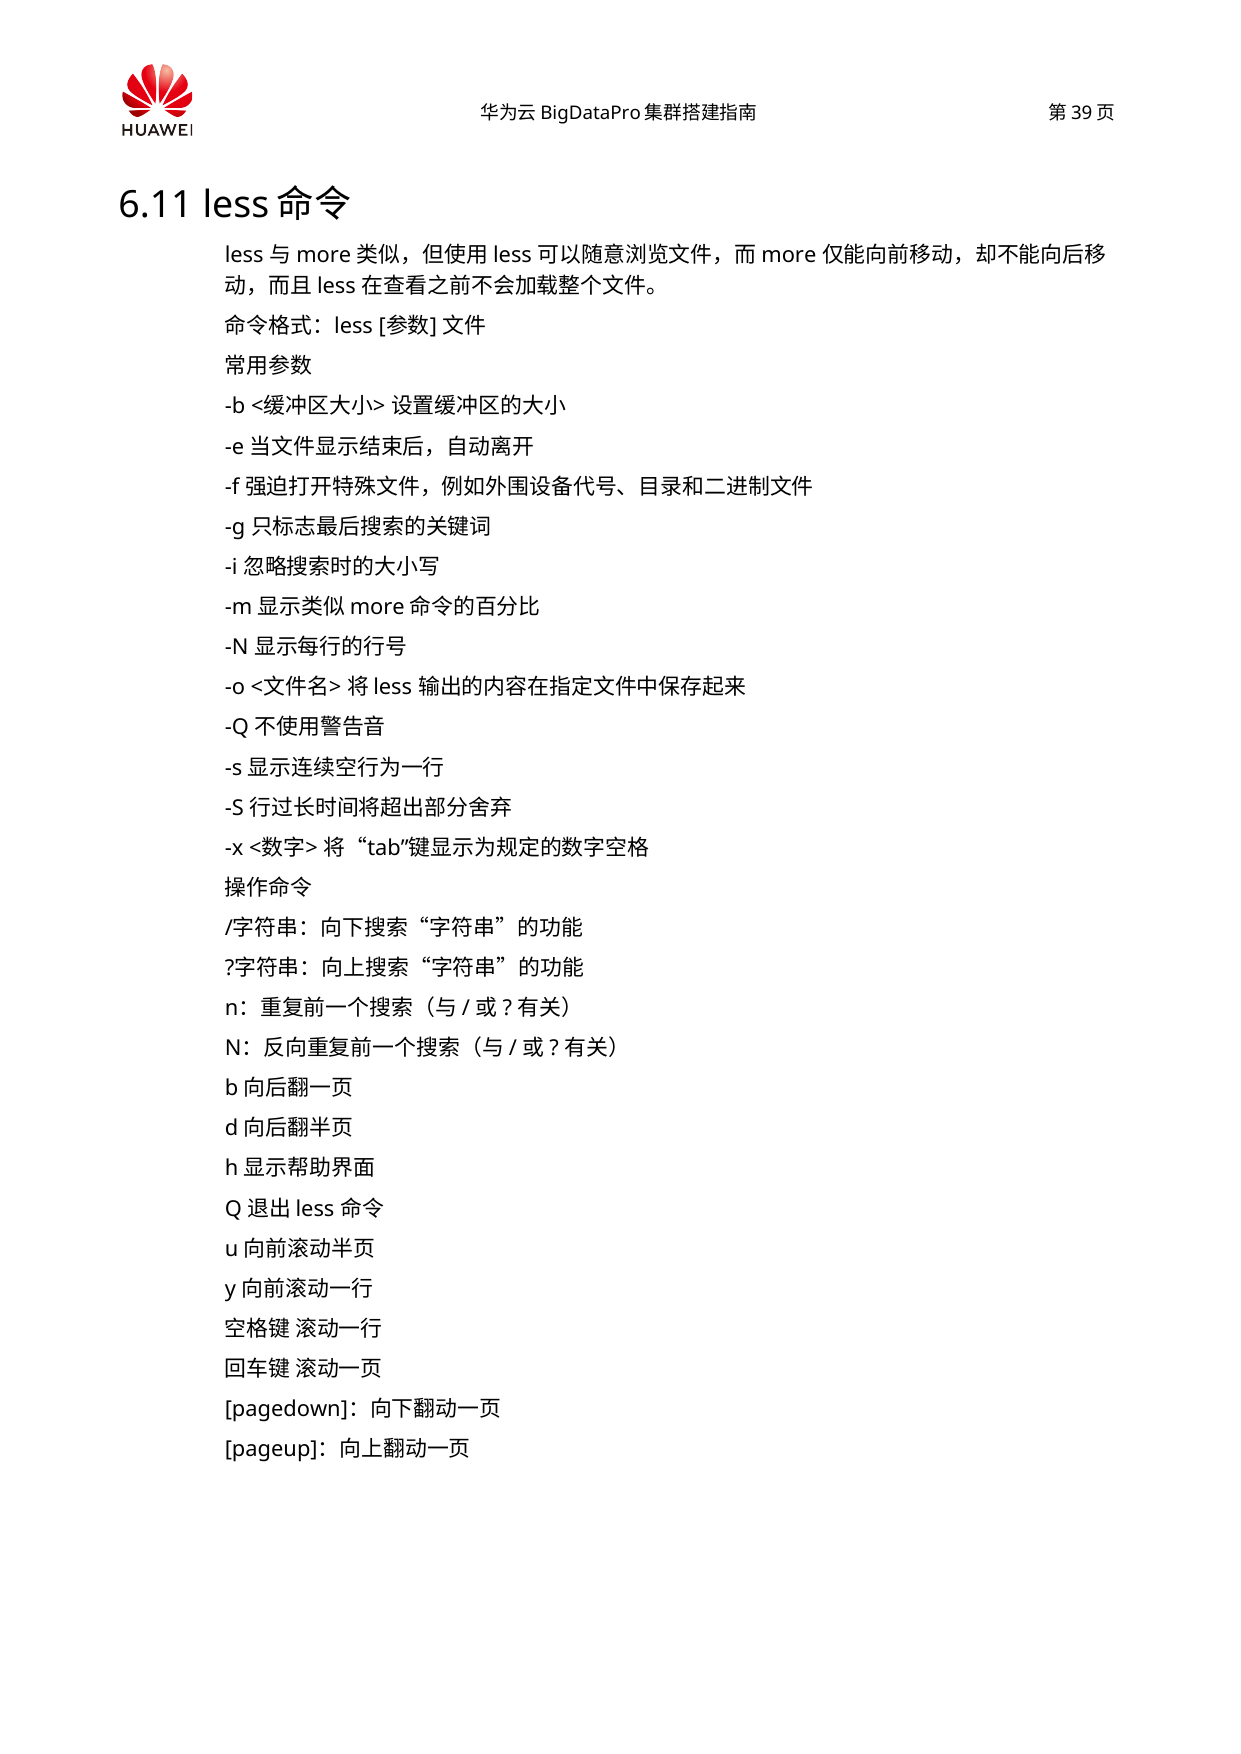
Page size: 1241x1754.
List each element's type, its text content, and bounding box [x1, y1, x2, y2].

text -b <缓冲区大小> 设置缓冲区的大小 [224, 388, 1122, 420]
text /字符串：向下搜索“字符串”的功能 [224, 910, 1122, 942]
text n：重复前一个搜索（与 / 或 ? 有关） [224, 990, 1122, 1022]
text -x <数字> 将“tab”键显示为规定的数字空格 [224, 830, 1122, 861]
text -s 显示连续空行为一行 [224, 749, 1122, 781]
text -i 忽略搜索时的大小写 [224, 549, 1122, 581]
text -Q 不使用警告音 [224, 709, 1122, 741]
text b 向后翻一页 [224, 1070, 1122, 1102]
text -g 只标志最后搜索的关键词 [224, 509, 1122, 541]
text d 向后翻半页 [224, 1110, 1122, 1142]
text 操作命令 [224, 870, 1122, 901]
text 空格键 滚动一行 [224, 1311, 1122, 1342]
text -e 当文件显示结束后，自动离开 [224, 429, 1122, 460]
text less 与 more 类似，但使用 less 可以随意浏览文件，而 more 仅能向前移动，却不能向后移动，而且 less 在查看之前不会加载整个文件。 [224, 237, 1122, 300]
text -f 强迫打开特殊文件，例如外围设备代号、目录和二进制文件 [224, 469, 1122, 501]
text ?字符串：向上搜索“字符串”的功能 [224, 950, 1122, 982]
text u 向前滚动半页 [224, 1231, 1122, 1262]
text Q 退出less 命令 [224, 1191, 1122, 1222]
text N：反向重复前一个搜索（与 / 或 ? 有关） [224, 1030, 1122, 1062]
text -S 行过长时间将超出部分舍弃 [224, 789, 1122, 821]
subtitle less命令 [118, 177, 1122, 228]
text -o <文件名> 将less 输出的内容在指定文件中保存起来 [224, 669, 1122, 701]
text -m 显示类似more命令的百分比 [224, 589, 1122, 621]
text y 向前滚动一行 [224, 1271, 1122, 1302]
text 回车键 滚动一页 [224, 1351, 1122, 1382]
text [pageup]：向上翻动一页 [224, 1431, 1122, 1463]
picture [122, 64, 193, 136]
text h 显示帮助界面 [224, 1150, 1122, 1182]
text 常用参数 [224, 348, 1122, 380]
text 命令格式：less [参数] 文件 [224, 308, 1122, 340]
text -N 显示每行的行号 [224, 629, 1122, 661]
text [pagedown]：向下翻动一页 [224, 1391, 1122, 1423]
